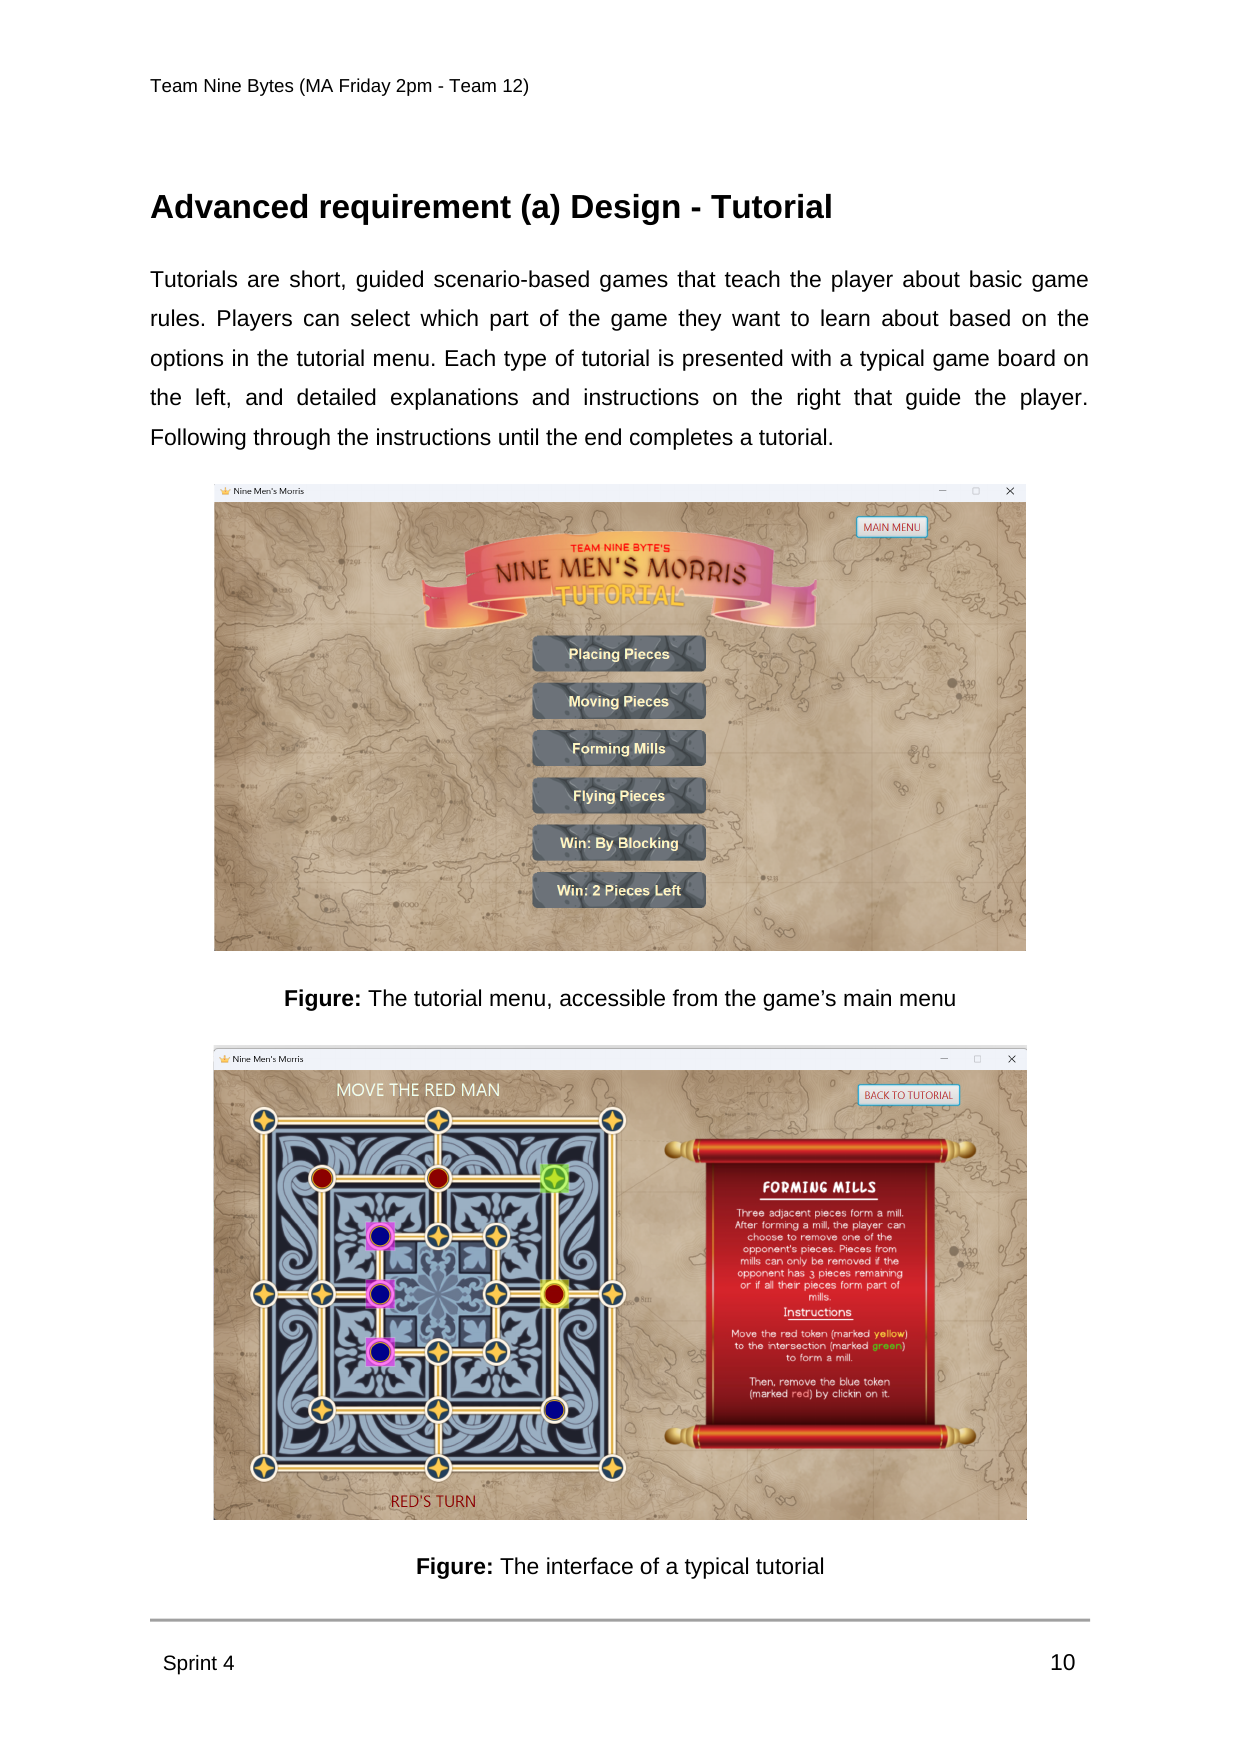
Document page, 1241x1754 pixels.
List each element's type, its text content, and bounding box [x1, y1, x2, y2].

text Figure: The tutorial menu, accessible from the game’s main menu [150, 985, 1090, 1011]
picture [214, 484, 1026, 951]
text Figure: The interface of a typical tutorial [150, 1553, 1090, 1579]
subtitle Advanced requirement (a) Design - Tutorial [150, 187, 1090, 226]
text Tutorials are short, guided scenario-based games that teach the player about basic game rules. Players can select which part of the game they want to learn about based on the options in the tutorial menu. Each type of tutorial is presented with a typical game board on the left, and detailed explanations and instructions on the right that guide the player. Following through the instructions until the end completes a tutorial. [150, 266, 1090, 450]
picture [213, 1045, 1027, 1520]
